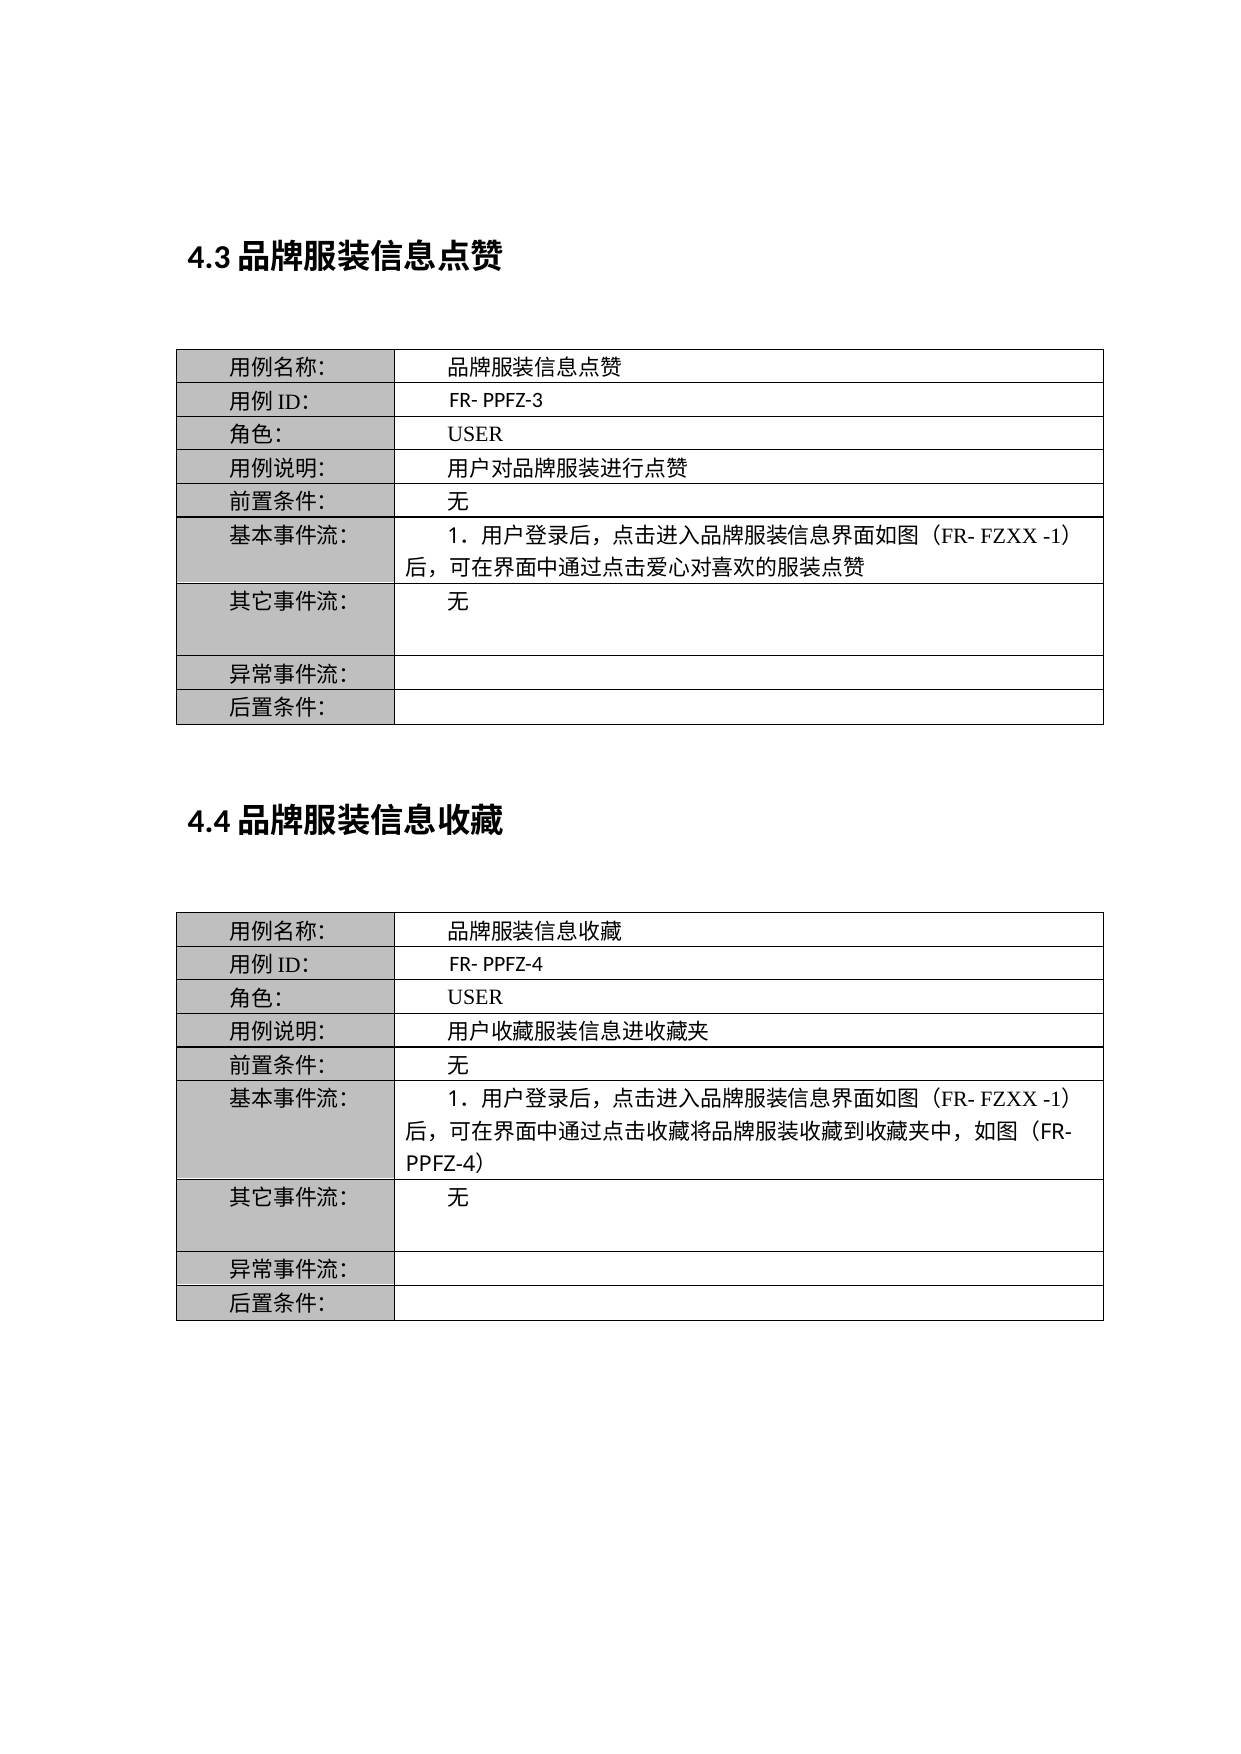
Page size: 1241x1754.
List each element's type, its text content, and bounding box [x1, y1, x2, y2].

table_cell FR- PPFZ-3 [395, 383, 1103, 416]
table_cell [395, 1252, 1103, 1284]
table_cell 前置条件： [177, 1048, 394, 1080]
table_cell 无 [395, 484, 1103, 516]
table_header 用例名称： [177, 913, 394, 946]
table_cell 无 [395, 584, 1103, 655]
table_cell 无 [395, 1048, 1103, 1080]
table_cell 其它事件流： [177, 584, 394, 655]
table_cell 用户收藏服装信息进收藏夹 [395, 1014, 1103, 1046]
subtitle 4.4品牌服装信息收藏 [187, 785, 1053, 850]
table_cell 后置条件： [177, 1286, 394, 1320]
table_cell 前置条件： [177, 484, 394, 516]
table_cell 角色： [177, 980, 394, 1013]
table_header 用例名称： [177, 350, 394, 382]
table_cell 1．用户登录后，点击进入品牌服装信息界面如图（FR- FZXX -1）后，可在界面中通过点击爱心对喜欢的服装点赞 [395, 518, 1103, 582]
table_header 品牌服装信息点赞 [395, 350, 1103, 382]
table_cell FR- PPFZ-4 [395, 947, 1103, 979]
table_cell 用例说明： [177, 450, 394, 483]
table_cell 基本事件流： [177, 1081, 394, 1178]
table_cell 用户对品牌服装进行点赞 [395, 450, 1103, 483]
table_cell 角色： [177, 417, 394, 449]
table_cell [395, 1286, 1103, 1320]
subtitle 4.3品牌服装信息点赞 [187, 222, 1053, 287]
table_cell 用例说明： [177, 1014, 394, 1046]
table_cell [395, 690, 1103, 724]
table_cell 其它事件流： [177, 1180, 394, 1251]
table_cell [395, 656, 1103, 689]
table_cell 用例ID： [177, 383, 394, 416]
table_cell 用例ID： [177, 947, 394, 979]
table_cell 后置条件： [177, 690, 394, 724]
table_cell 1．用户登录后，点击进入品牌服装信息界面如图（FR- FZXX -1）后，可在界面中通过点击收藏将品牌服装收藏到收藏夹中，如图（FR-PPFZ-4） [395, 1081, 1103, 1178]
table_cell 基本事件流： [177, 518, 394, 582]
table_cell 无 [395, 1180, 1103, 1251]
table_cell 异常事件流： [177, 656, 394, 689]
table_cell 异常事件流： [177, 1252, 394, 1284]
table_cell USER [395, 417, 1103, 449]
table_cell USER [395, 980, 1103, 1013]
table_header 品牌服装信息收藏 [395, 913, 1103, 946]
